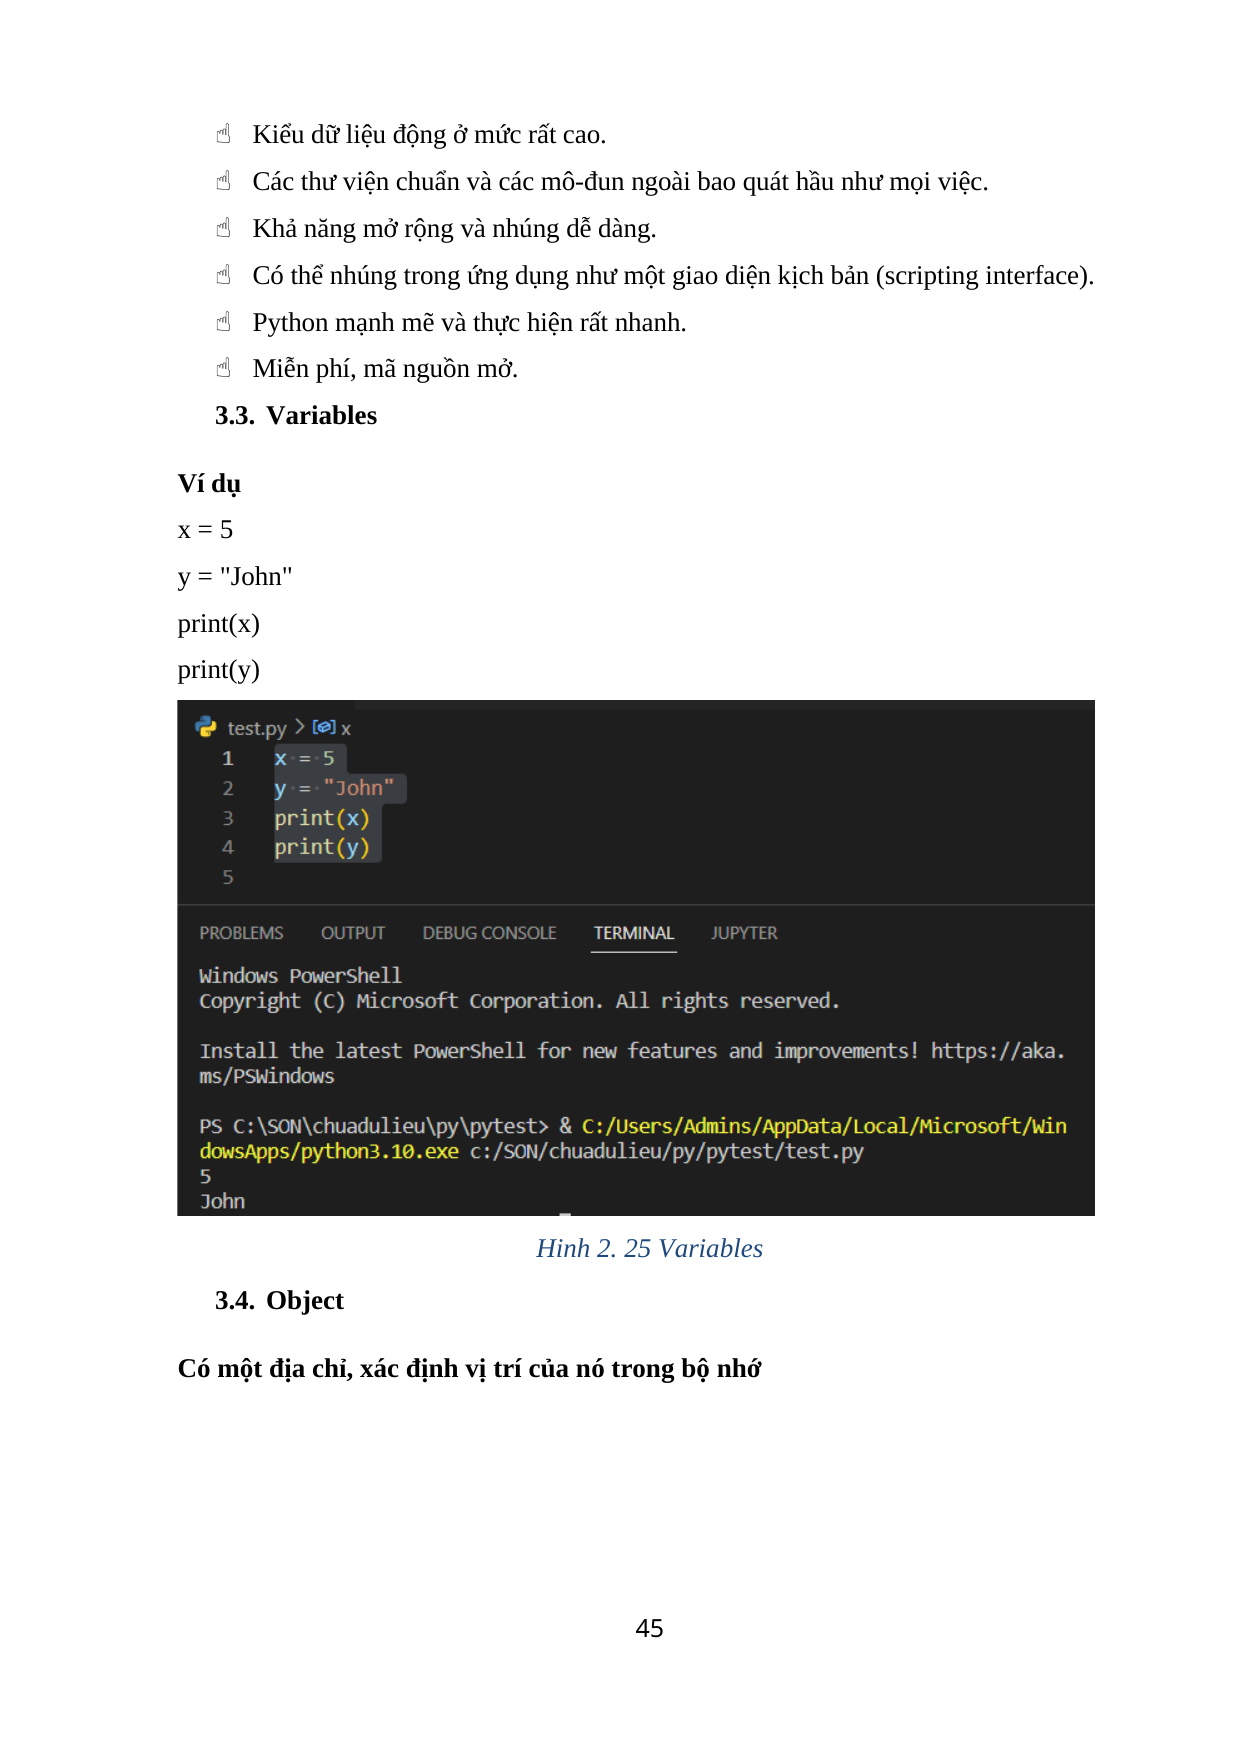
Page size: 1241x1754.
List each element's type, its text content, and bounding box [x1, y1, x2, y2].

text Ví dụ [177, 467, 1122, 498]
picture [177, 700, 1095, 1216]
text Có một địa chỉ, xác định vị trí của nó trong bộ nhớ [177, 1352, 1122, 1383]
list Miễn phí, mã nguồn mở. [215, 352, 1122, 384]
list Khả năng mở rộng và nhúng dễ dàng. [215, 212, 1122, 243]
text Hinh 2. 25 Variables [177, 1232, 1122, 1263]
list Variables [215, 399, 1122, 431]
list Object [215, 1284, 1122, 1315]
list Kiểu dữ liệu động ở mức rất cao. [215, 118, 1122, 149]
list Các thư viện chuẩn và các mô-đun ngoài bao quát hầu như mọi việc. [215, 165, 1122, 196]
text x = 5 y = "John" print(x) print(y) [177, 513, 1122, 685]
list Có thể nhúng trong ứng dụng như một giao diện kịch bản (scripting interface). [215, 259, 1122, 290]
list Python mạnh mẽ và thực hiện rất nhanh. [215, 306, 1122, 337]
